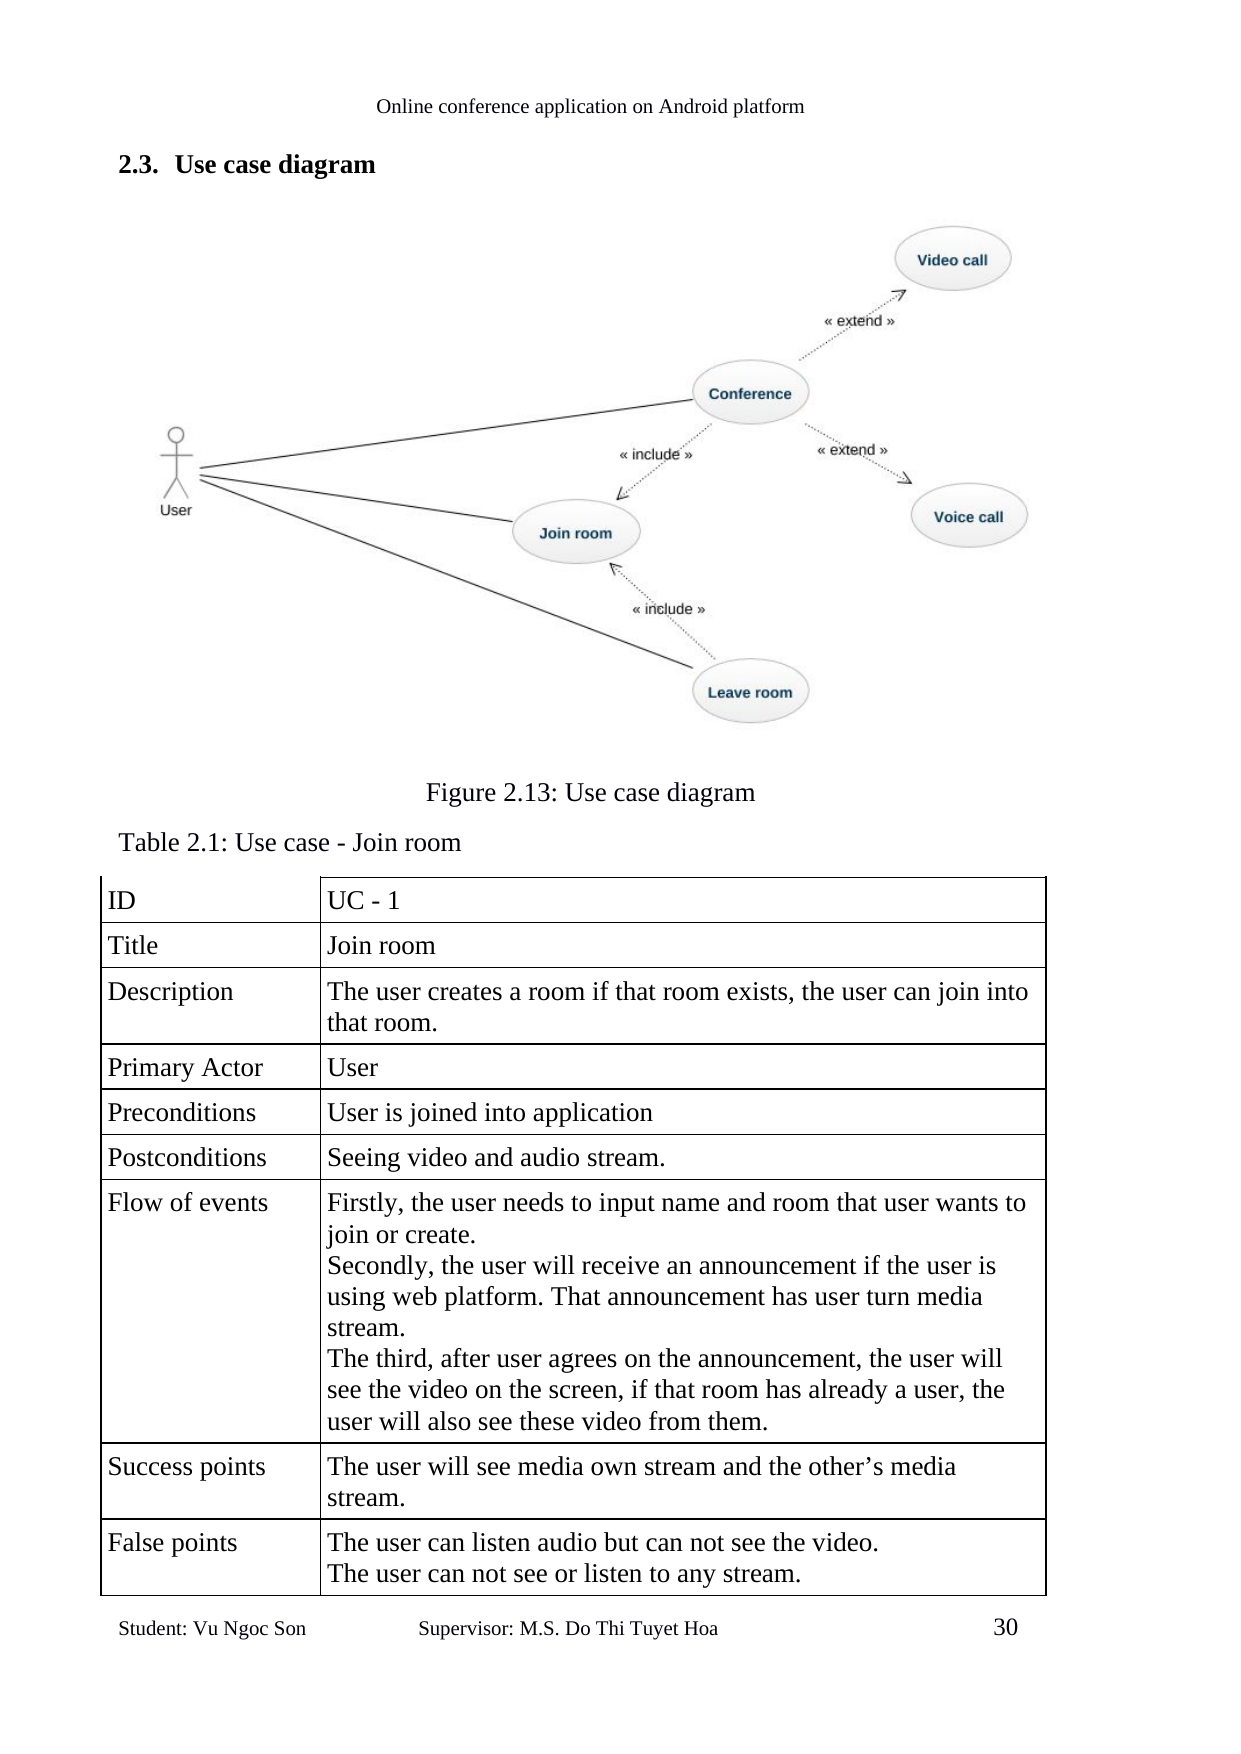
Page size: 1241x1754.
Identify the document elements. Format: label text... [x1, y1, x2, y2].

table_cell Primary Actor [102, 1045, 320, 1088]
table_cell ID [102, 876, 320, 922]
table_cell Postconditions [102, 1135, 320, 1179]
table_cell False points [102, 1520, 320, 1595]
table_cell UC - 1 [321, 878, 1045, 922]
table_cell User is joined into application [321, 1090, 1045, 1133]
table_cell Success points [102, 1444, 320, 1518]
table_cell Join room [321, 923, 1045, 967]
table_cell Preconditions [102, 1090, 320, 1133]
table_cell Flow of events [102, 1180, 320, 1442]
table_cell The user creates a room if that room exists, the user can join into that room. [321, 968, 1045, 1043]
table_cell Title [102, 923, 320, 967]
picture [118, 191, 1062, 757]
table_cell Seeing video and audio stream. [321, 1135, 1045, 1179]
list Use case diagram [118, 148, 1063, 179]
table_cell Description [102, 968, 320, 1043]
table_cell Firstly, the user needs to input name and room that user wants to join or create. Secondly, the user will receive an announcement if the user is using web platform. That announcement has user turn media stream. The third, after user agrees on the announcement, the user will see the video on the screen, if that room has already a user, the user will also see these video from them. [321, 1180, 1045, 1442]
text Table 2.1: Use case - Join room [118, 826, 1063, 857]
table_cell User [321, 1045, 1045, 1088]
table_cell The user can listen audio but can not see the video. The user can not see or listen to any stream. [321, 1520, 1045, 1595]
table_cell The user will see media own stream and the other’s media stream. [321, 1444, 1045, 1518]
